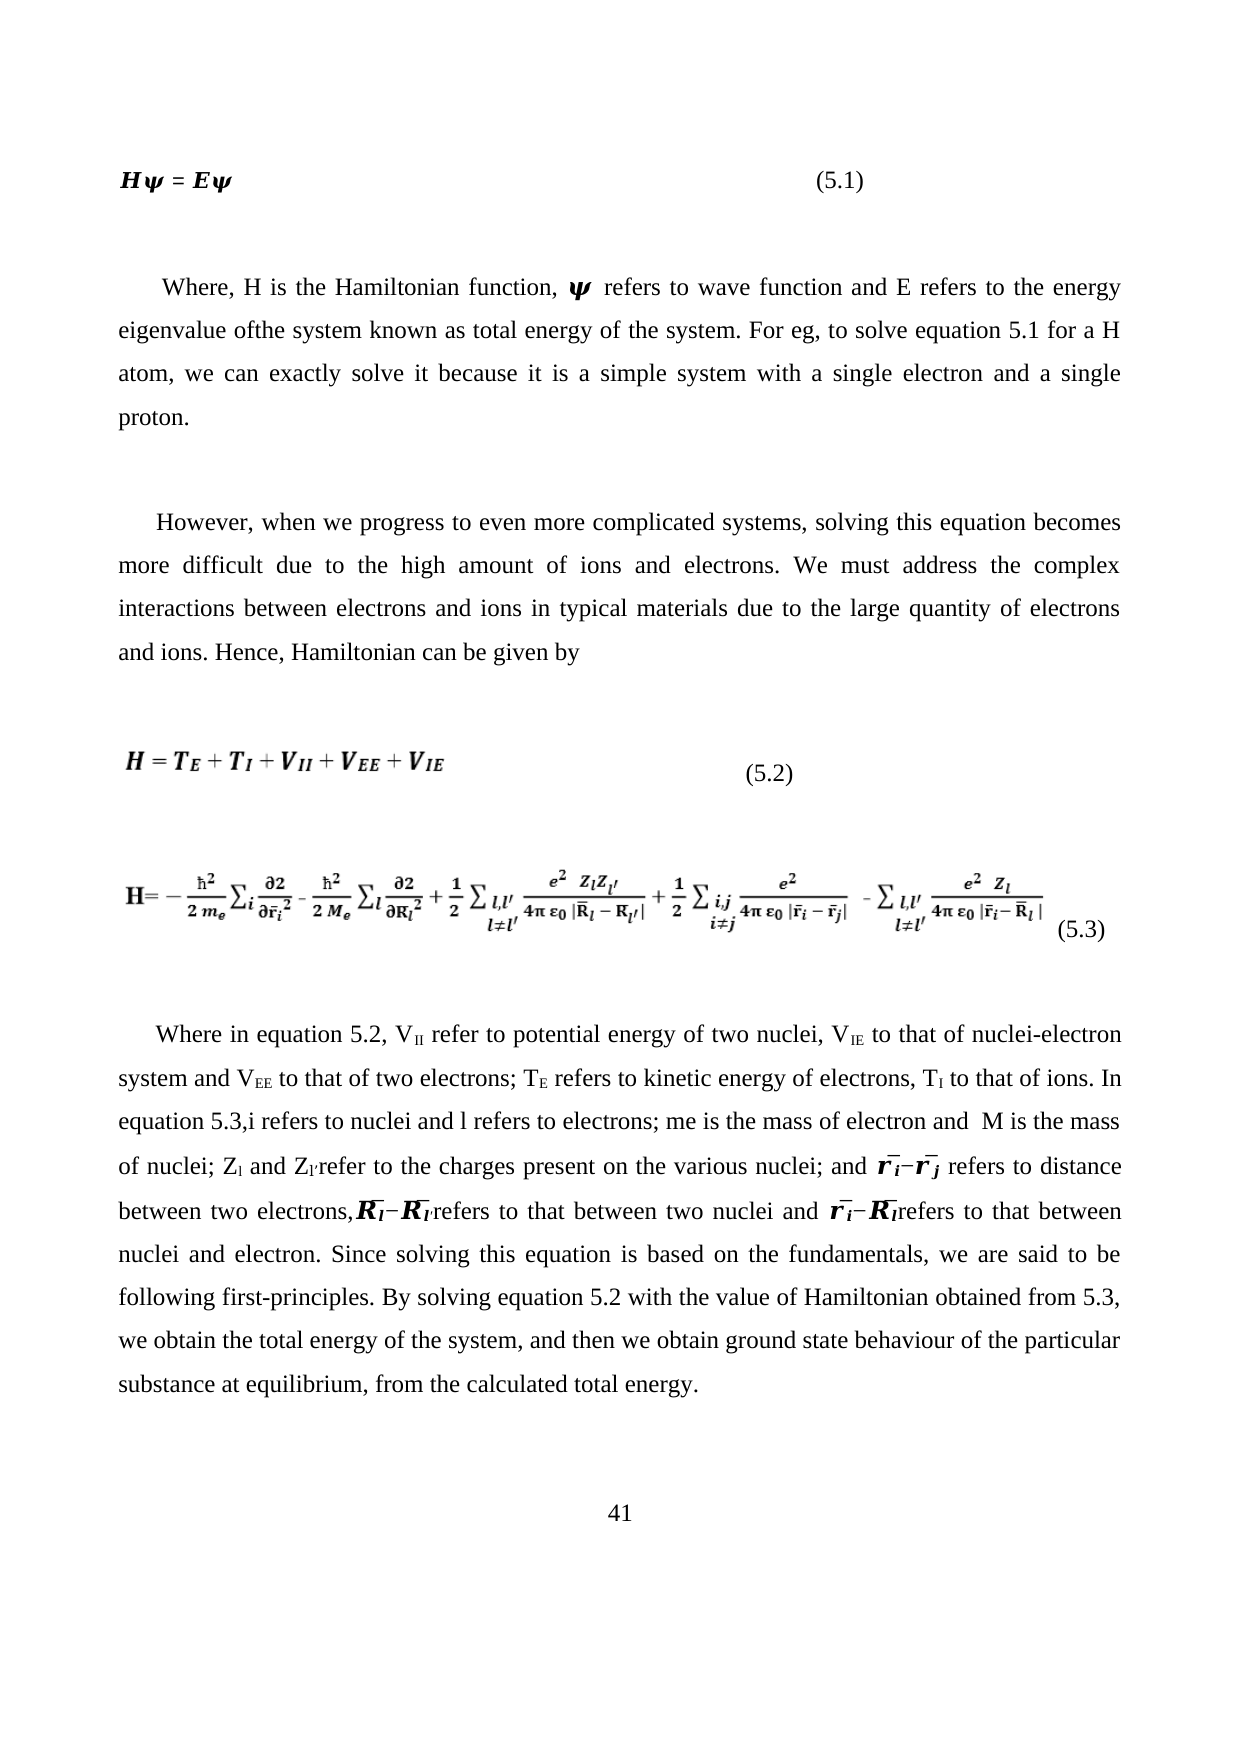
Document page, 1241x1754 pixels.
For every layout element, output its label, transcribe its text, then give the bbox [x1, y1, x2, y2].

text Where, H is the Hamiltonian function, 𝝍 refers to wave function and E refers to the energy eigenvalue ofthe system known as total energy of the system. For eg, to solve equation 5.1 for a H atom, we can exactly solve it because it is a simple system with a single electron and a single proton. [118, 271, 1122, 430]
picture [118, 742, 458, 782]
text However, when we progress to even more complicated systems, solving this equation becomes more difficult due to the high amount of ions and electrons. We must address the complex interactions between electrons and ions in typical materials due to the large quantity of electrons and ions. Hence, Hamiltonian can be given by [118, 507, 1122, 665]
text Where in equation 5.2, VII refer to potential energy of two nuclei, VIE to that of nuclei-electron system and VEE to that of two electrons; TE refers to kinetic energy of electrons, TI to that of ions. In equation 5.3,i refers to nuclei and l refers to electrons; me is the mass of electron and M is the mass of nuclei; Zl and Zl’refer to the charges present on the various nuclei; and 𝒓̅𝒊−𝒓̅𝒋 refers to distance between two electrons,𝑹̅𝒍−𝑹̅𝒍′refers to that between two nuclei and 𝒓̅𝒊−𝑹̅𝒍refers to that between nuclei and electron. Since solving this equation is based on the fundamentals, we are said to be following first-principles. By solving equation 5.2 with the value of Hamiltonian obtained from 5.3, we obtain the total energy of the system, and then we obtain ground state behaviour of the particular substance at equilibrium, from the calculated total energy. [118, 1019, 1122, 1397]
text 𝑯𝝍 = 𝑬𝝍 (5.1) [118, 165, 1122, 194]
picture [118, 863, 1052, 938]
